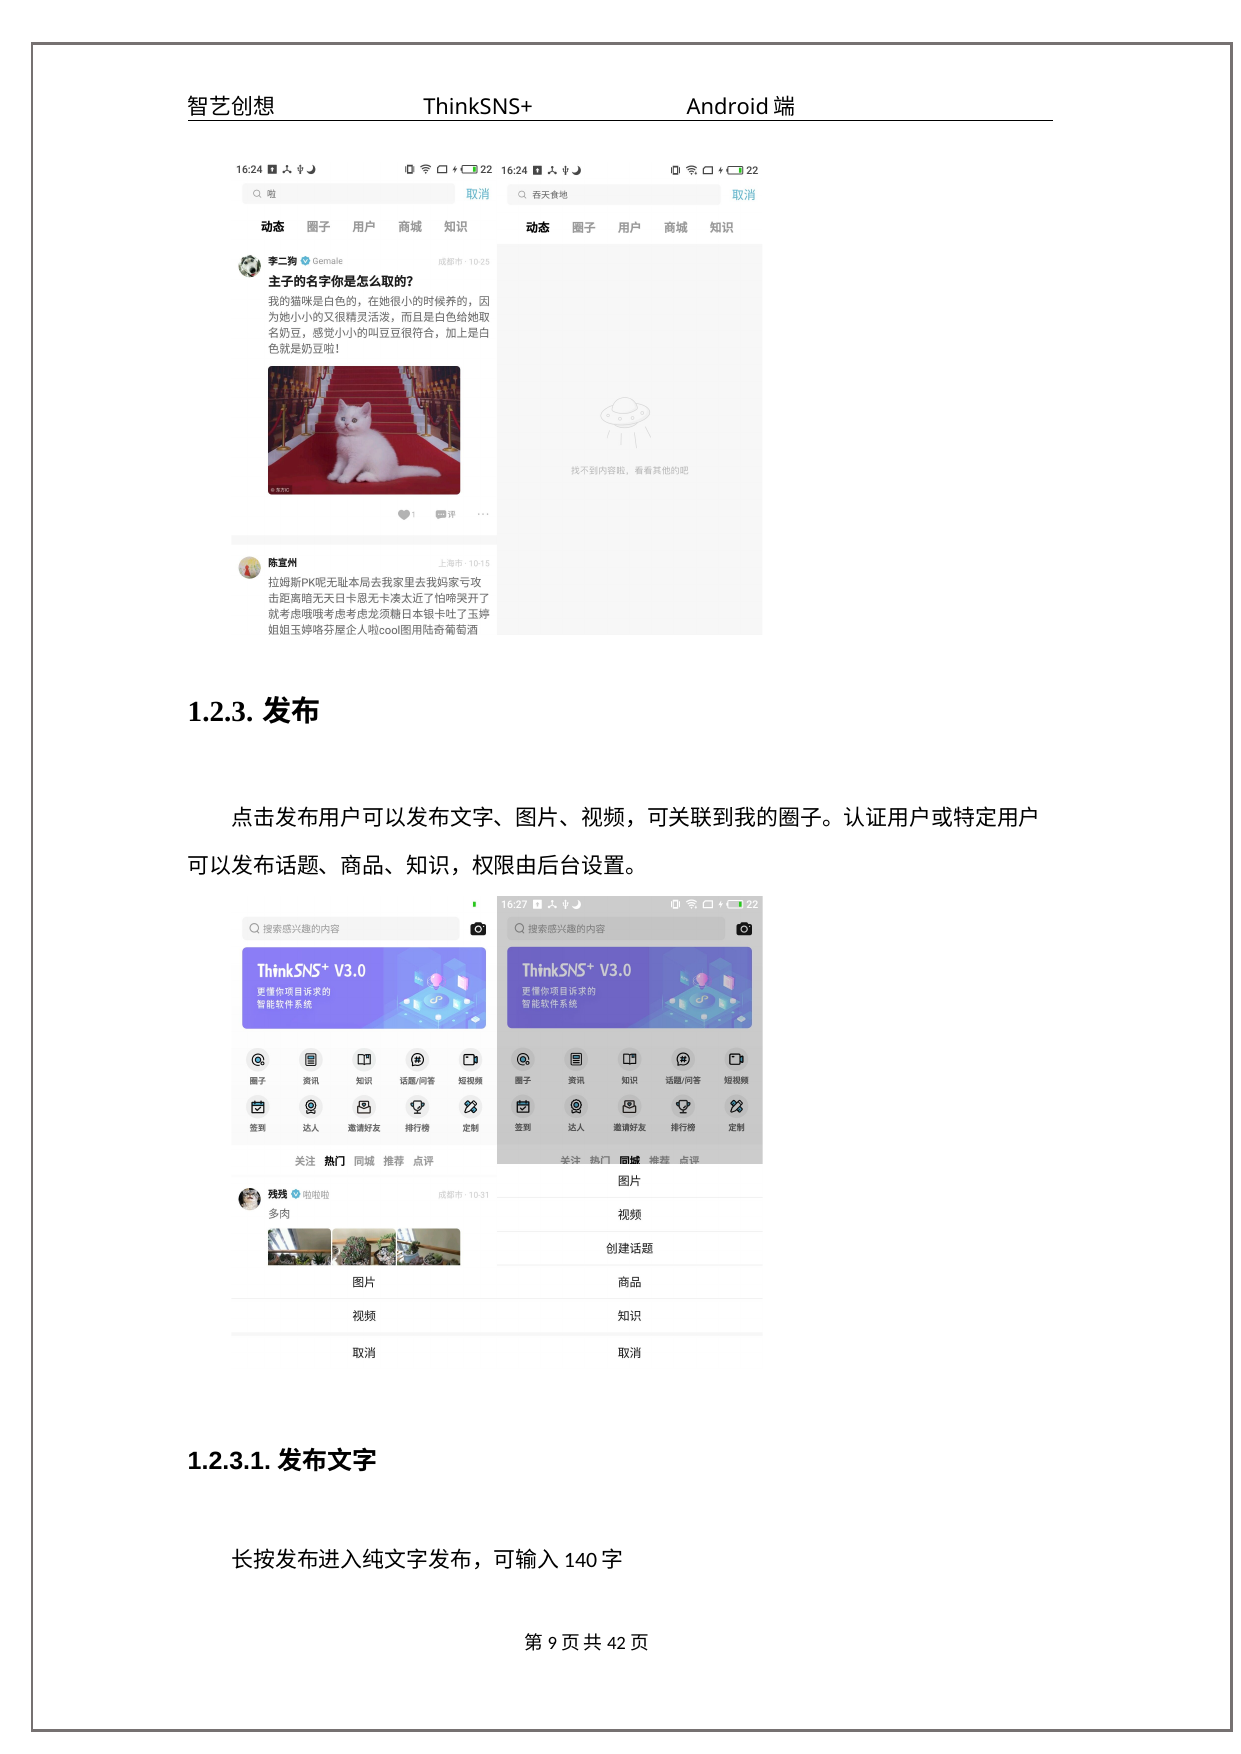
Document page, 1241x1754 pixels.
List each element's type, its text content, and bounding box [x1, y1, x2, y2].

picture [231, 162, 763, 635]
picture [231, 896, 763, 1369]
subtitle 发布 [187, 677, 1053, 742]
text 长按发布进入纯文字发布，可输入140字 [187, 1541, 1053, 1574]
subtitle 发布文字 [187, 1426, 1053, 1491]
text 点击发布用户可以发布文字、图片、视频，可关联到我的圈子。认证用户或特定用户可以发布话题、商品、知识，权限由后台设置。 [187, 799, 1053, 880]
